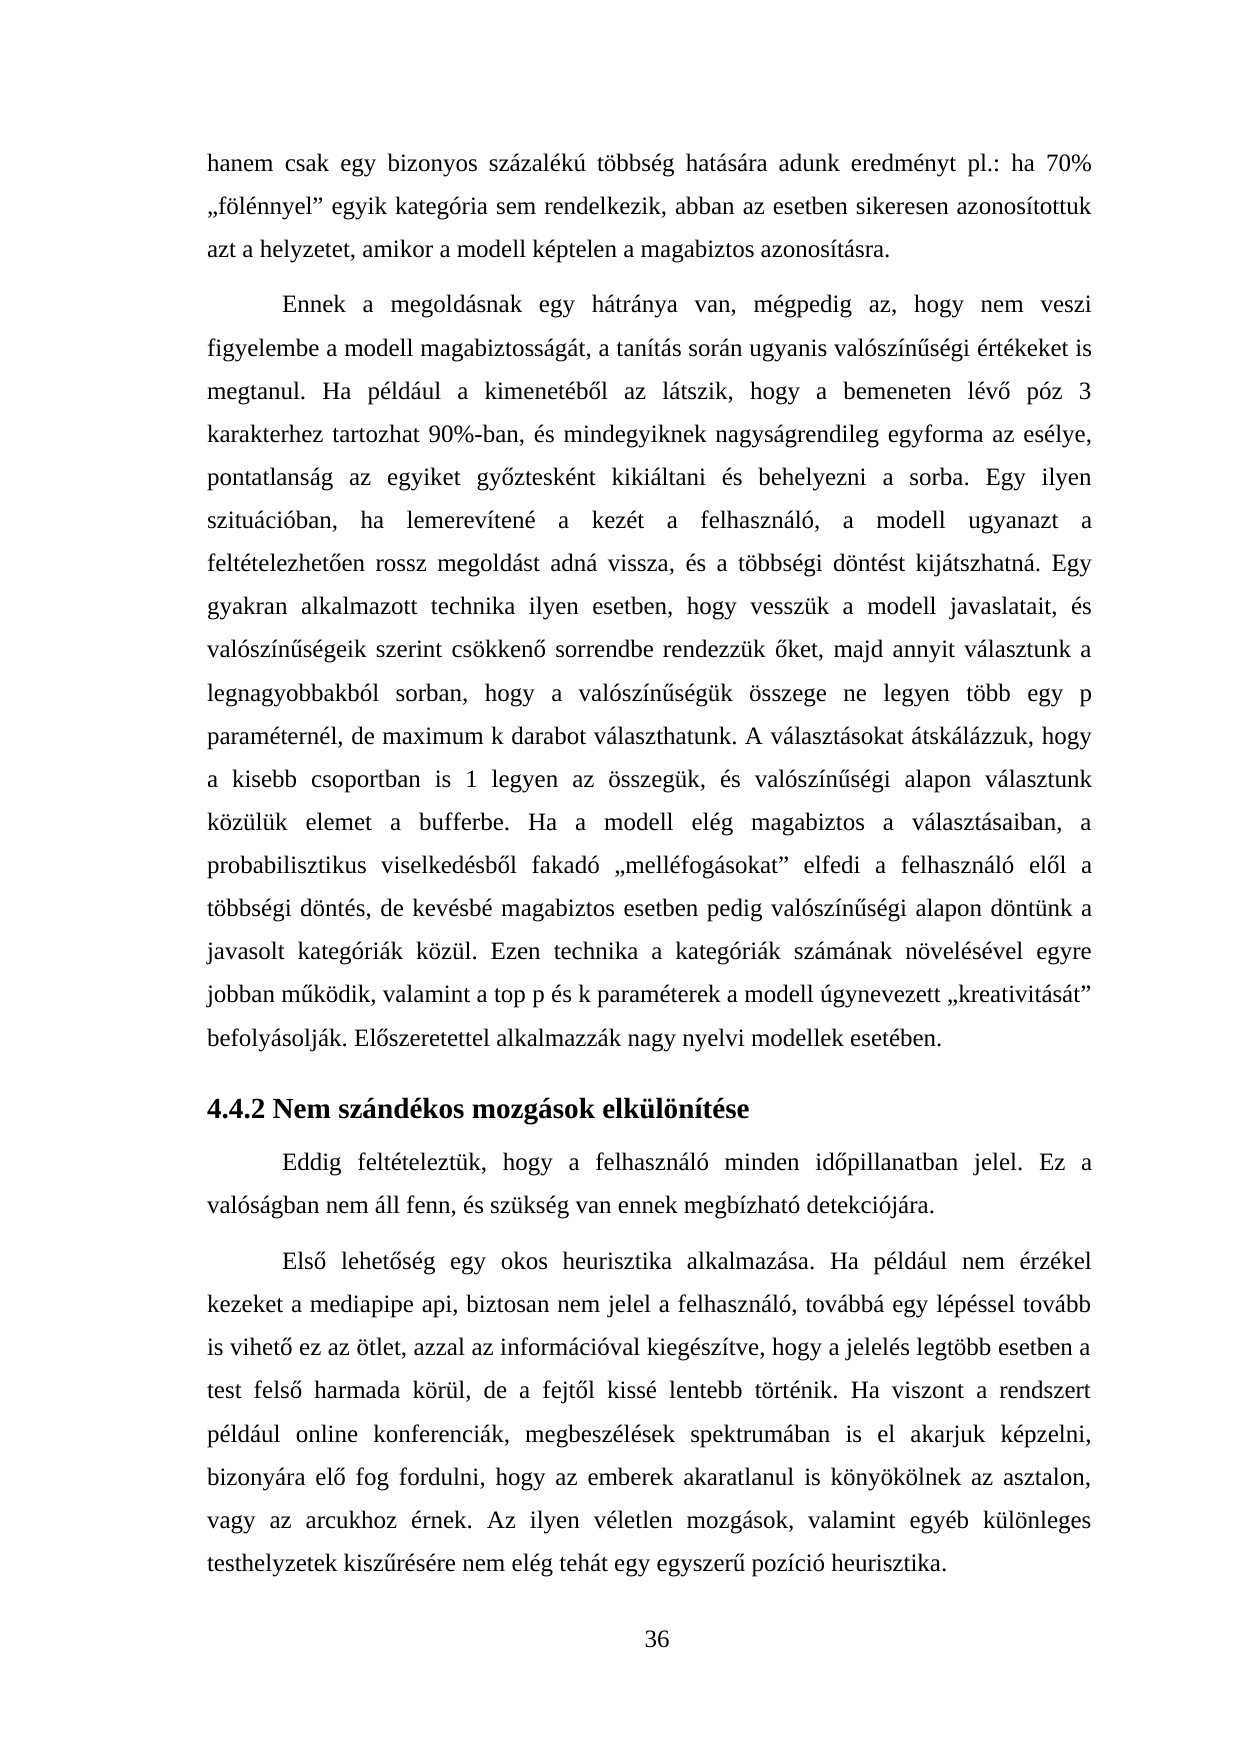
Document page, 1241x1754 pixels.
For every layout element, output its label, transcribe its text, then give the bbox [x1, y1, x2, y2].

text Ennek a megoldásnak egy hátránya van, mégpedig az, hogy nem veszi figyelembe a modell magabiztosságát, a tanítás során ugyanis valószínűségi értékeket is megtanul. Ha például a kimenetéből az látszik, hogy a bemeneten lévő póz 3 karakterhez tartozhat 90%-ban, és mindegyiknek nagyságrendileg egyforma az esélye, pontatlanság az egyiket győztesként kikiáltani és behelyezni a sorba. Egy ilyen szituációban, ha lemerevítené a kezét a felhasználó, a modell ugyanazt a feltételezhetően rossz megoldást adná vissza, és a többségi döntést kijátszhatná. Egy gyakran alkalmazott technika ilyen esetben, hogy vesszük a modell javaslatait, és valószínűségeik szerint csökkenő sorrendbe rendezzük őket, majd annyit választunk a legnagyobbakból sorban, hogy a valószínűségük összege ne legyen több egy p paraméternél, de maximum k darabot választhatunk. A választásokat átskálázzuk, hogy a kisebb csoportban is 1 legyen az összegük, és valószínűségi alapon választunk közülük elemet a bufferbe. Ha a modell elég magabiztos a választásaiban, a probabilisztikus viselkedésből fakadó „melléfogásokat” elfedi a felhasználó elől a többségi döntés, de kevésbé magabiztos esetben pedig valószínűségi alapon döntünk a javasolt kategóriák közül. Ezen technika a kategóriák számának növelésével egyre jobban működik, valamint a top p és k paraméterek a modell úgynevezett „kreativitását” befolyásolják. Előszeretettel alkalmazzák nagy nyelvi modellek esetében. [207, 289, 1092, 1051]
subtitle Nem szándékos mozgások elkülönítése [207, 1091, 1092, 1124]
text Első lehetőség egy okos heurisztika alkalmazása. Ha például nem érzékel kezeket a mediapipe api, biztosan nem jelel a felhasználó, továbbá egy lépéssel tovább is vihető ez az ötlet, azzal az információval kiegészítve, hogy a jelelés legtöbb esetben a test felső harmada körül, de a fejtől kissé lentebb történik. Ha viszont a rendszert például online konferenciák, megbeszélések spektrumában is el akarjuk képzelni, bizonyára elő fog fordulni, hogy az emberek akaratlanul is könyökölnek az asztalon, vagy az arcukhoz érnek. Az ilyen véletlen mozgások, valamint egyéb különleges testhelyzetek kiszűrésére nem elég tehát egy egyszerű pozíció heurisztika. [207, 1246, 1092, 1577]
text Eddig feltételeztük, hogy a felhasználó minden időpillanatban jelel. Ez a valóságban nem áll fenn, és szükség van ennek megbízható detekciójára. [207, 1147, 1092, 1219]
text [207, 148, 1092, 263]
